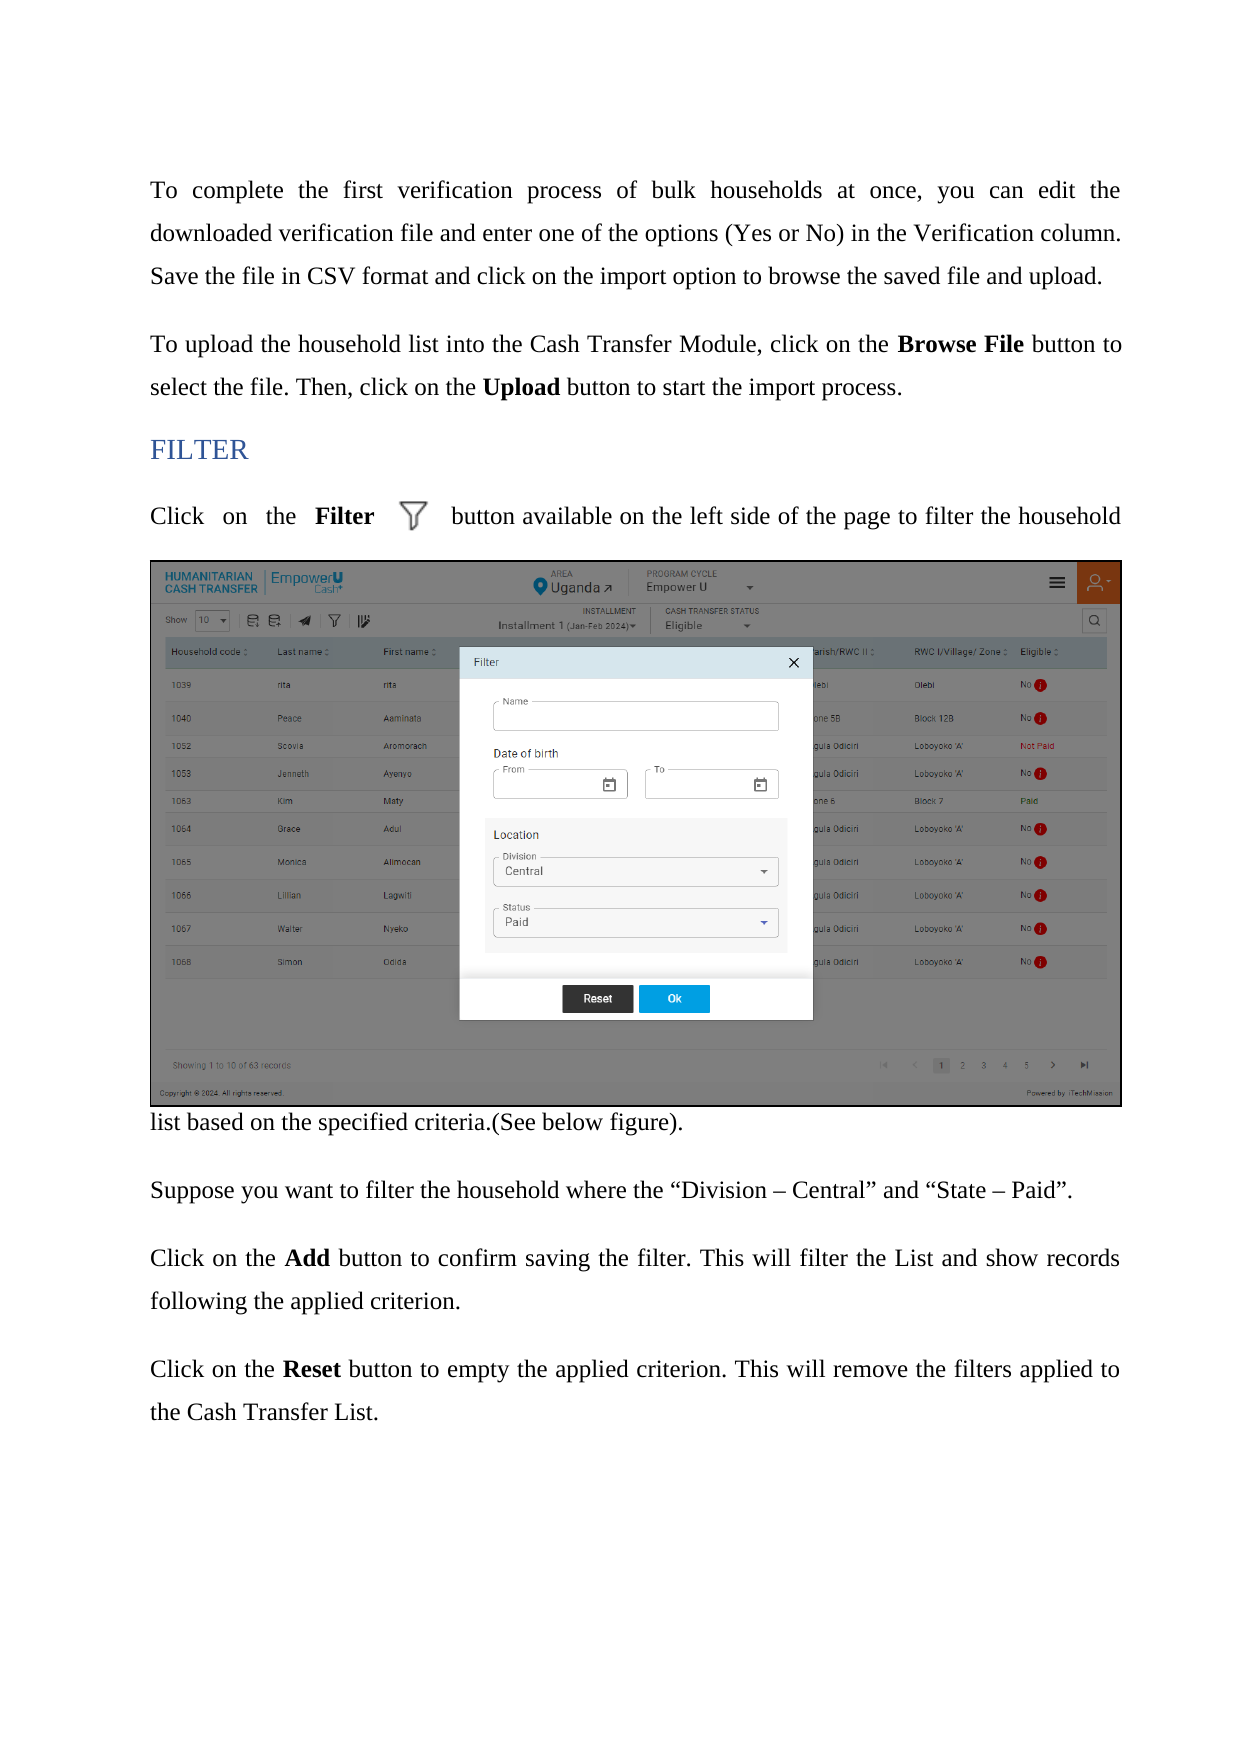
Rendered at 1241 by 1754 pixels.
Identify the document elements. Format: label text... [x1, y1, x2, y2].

text To upload the household list into the Cash Transfer Module, click on the Browse File button to select the file. Then, click on the Upload button to start the import process. [150, 329, 1122, 401]
subtitle FILTER [150, 432, 1122, 466]
picture [393, 489, 433, 540]
text Click on the Add button to confirm saving the filter. This will filter the List and show records following the applied criterion. [150, 1243, 1122, 1315]
text Click on the Reset button to empty the applied criterion. This will remove the filters applied to the Cash Transfer List. [150, 1354, 1122, 1426]
picture [151, 562, 1120, 1105]
text To complete the first verification process of bulk households at once, you can edit the downloaded verification file and enter one of the options (Yes or No) in the Verification column. Save the file in CSV format and click on the import option to browse the saved file and upload. [150, 175, 1122, 290]
text Suppose you want to filter the household where the “Division – Central” and “State – Paid”. [150, 1175, 1122, 1203]
text Click on the Filter button available on the left side of the page to filter the household list based on the specified criteria.(See below figure). [150, 501, 1122, 560]
